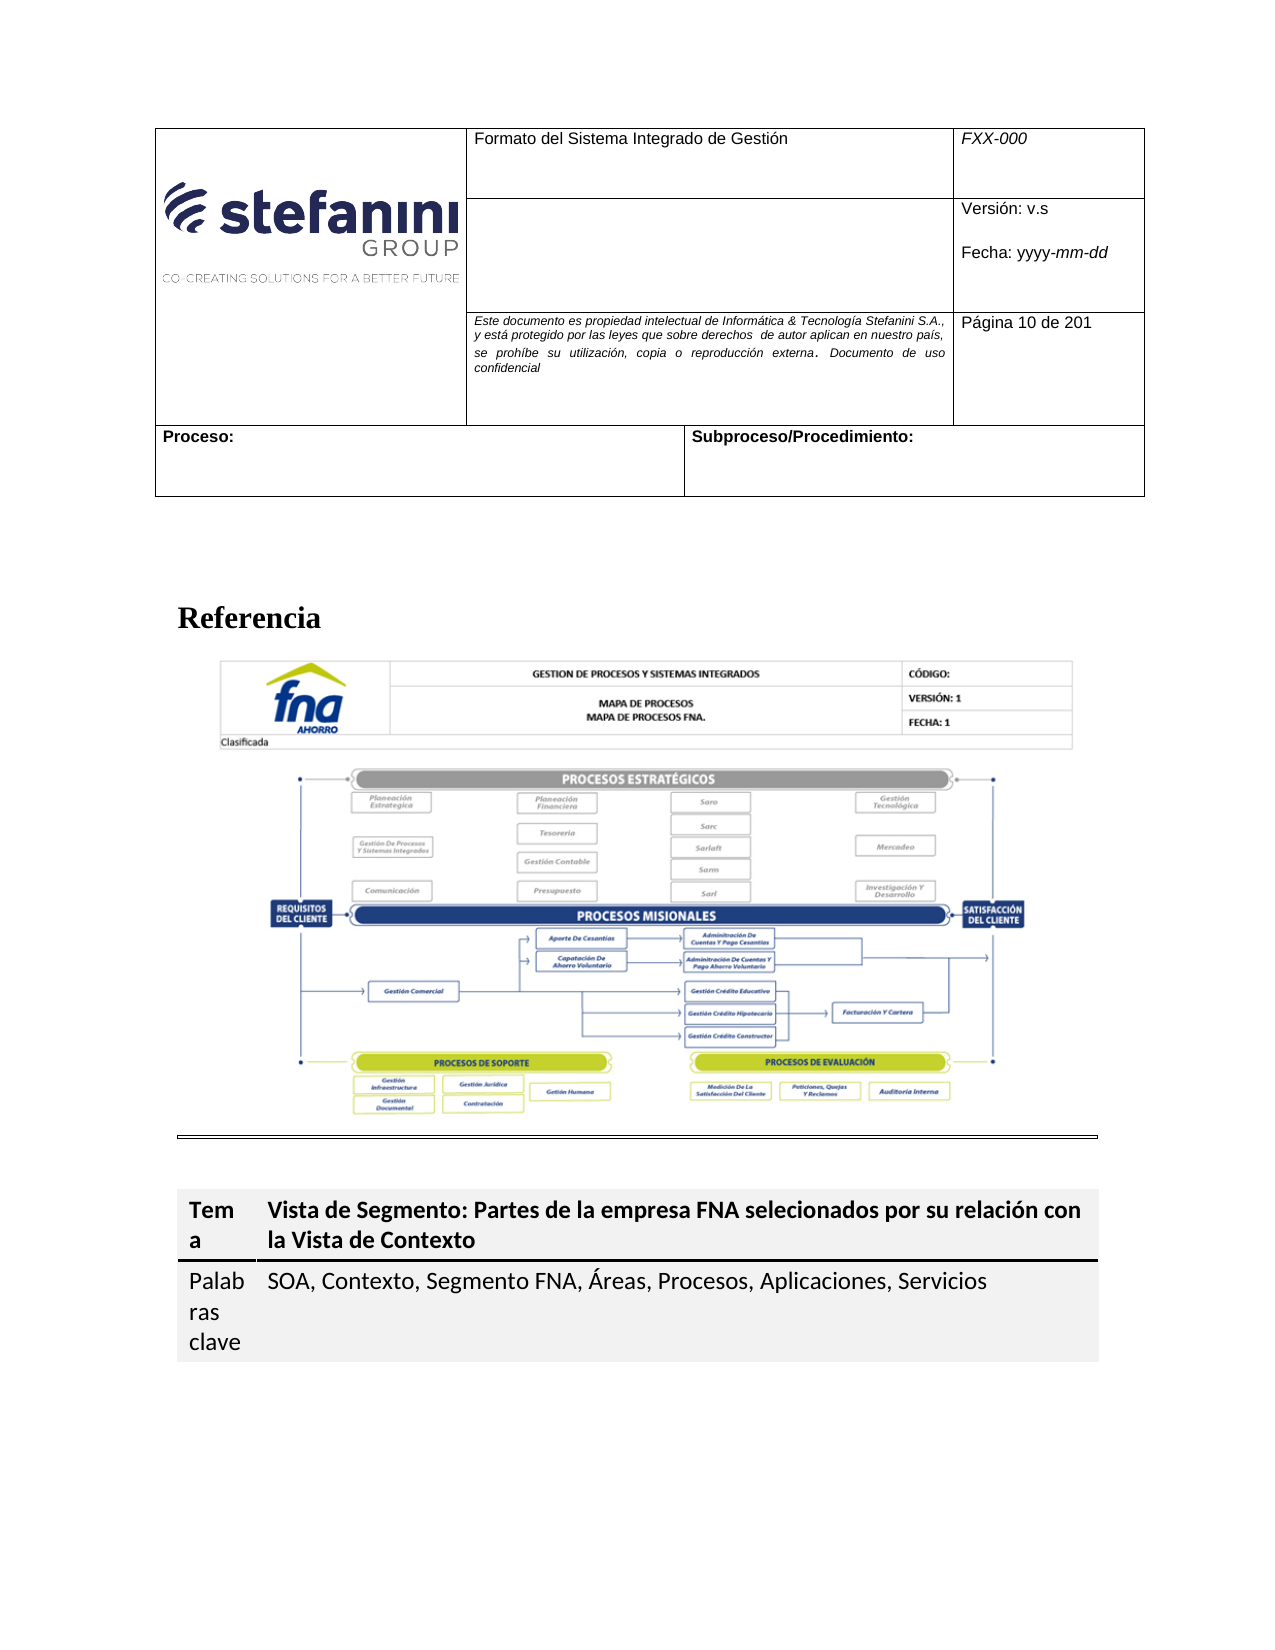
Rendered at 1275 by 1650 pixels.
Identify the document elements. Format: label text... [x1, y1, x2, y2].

picture [196, 660, 1115, 1123]
table_cell SOA, Contexto, Segmento FNA, Áreas, Procesos, Aplicaciones, Servicios [257, 1262, 1098, 1361]
table_header Vista de Segmento: Partes de la empresa FNA selecionados por su relación con la Vista de Contexto [257, 1190, 1098, 1259]
picture [162, 182, 460, 286]
table_cell Palabras clave [178, 1262, 256, 1361]
subtitle Referencia [177, 599, 1098, 635]
table_header Tema [178, 1190, 256, 1259]
